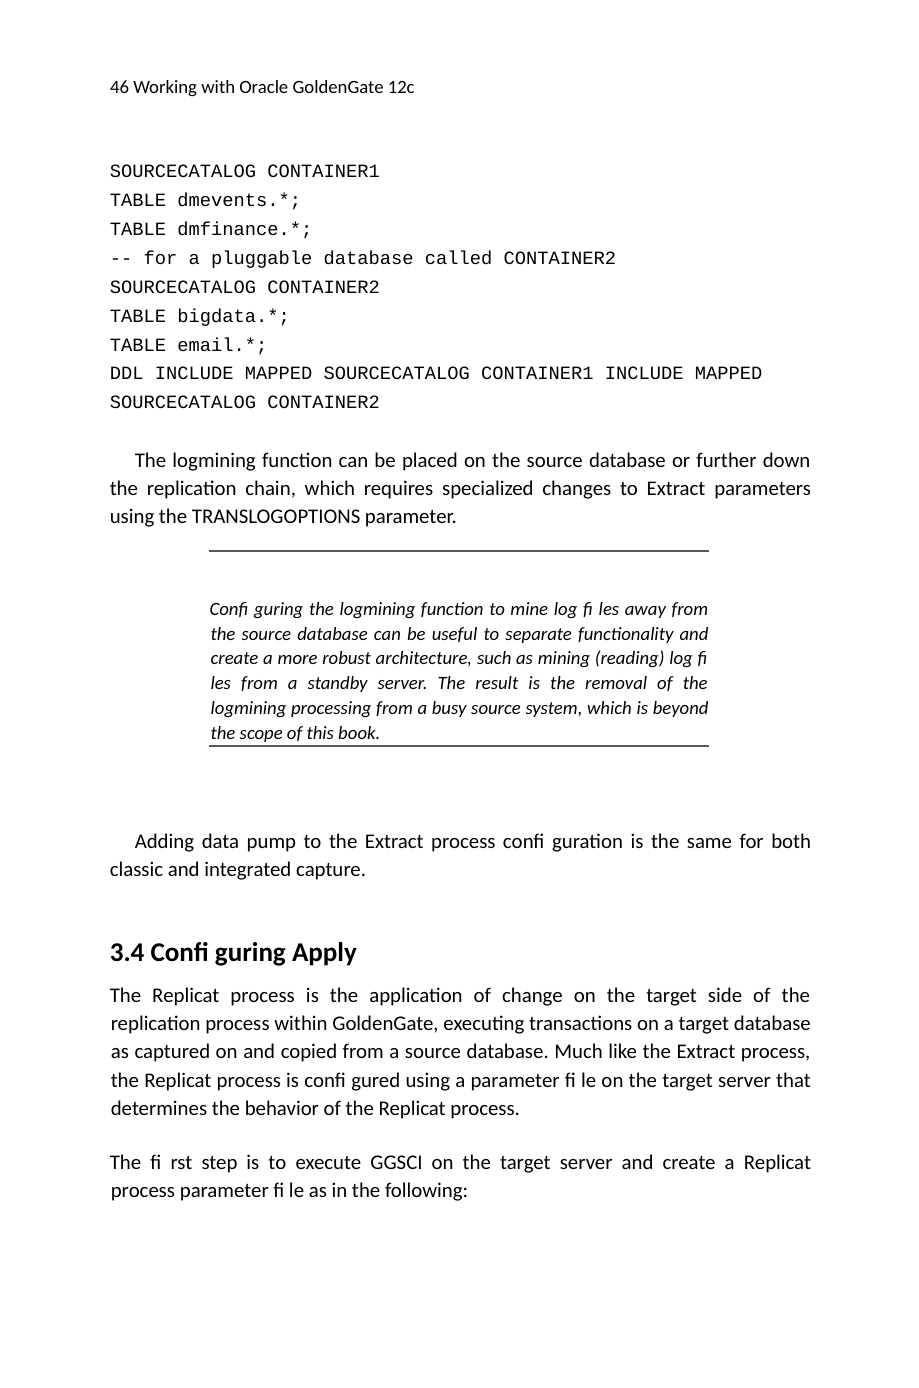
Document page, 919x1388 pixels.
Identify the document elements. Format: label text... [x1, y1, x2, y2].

subtitle 3.4 Confi guring Apply [109, 935, 775, 968]
text DDL INCLUDE MAPPED SOURCECATALOG CONTAINER1 INCLUDE MAPPED [109, 364, 812, 386]
text -- for a pluggable database called CONTAINER2 [109, 249, 812, 270]
text SOURCECATALOG CONTAINER2 [109, 393, 812, 414]
text SOURCECATALOG CONTAINER2 [109, 278, 812, 299]
text TABLE email.*; [109, 335, 812, 357]
text Adding data pump to the Extract process confi guration is the same for both classic and integrated capture. [109, 828, 812, 881]
text The fi rst step is to execute GGSCI on the target server and create a Replicat process parameter fi le as in the following: [109, 1149, 812, 1202]
text TABLE bigdata.*; [109, 307, 812, 328]
text Confi guring the logmining function to mine log fi les away from the source database can be useful to separate functionality and create a more robust architecture, such as mining (reading) log fi les from a standby server. The result is the removal of the logmining processing from a busy source system, which is beyond the scope of this book. [209, 597, 711, 744]
text TABLE dmevents.*; [109, 191, 812, 212]
text The Replicat process is the application of change on the target side of the replication process within GoldenGate, executing transactions on a target database as captured on and copied from a source database. Much like the Extract process, the Replicat process is confi gured using a parameter fi le on the target server that determines the behavior of the Replicat process. [109, 982, 812, 1120]
text SOURCECATALOG CONTAINER1 [109, 162, 812, 183]
text The logmining function can be placed on the source database or further down the replication chain, which requires specialized changes to Extract parameters using the TRANSLOGOPTIONS parameter. [109, 447, 812, 529]
text TABLE dmfinance.*; [109, 220, 812, 241]
